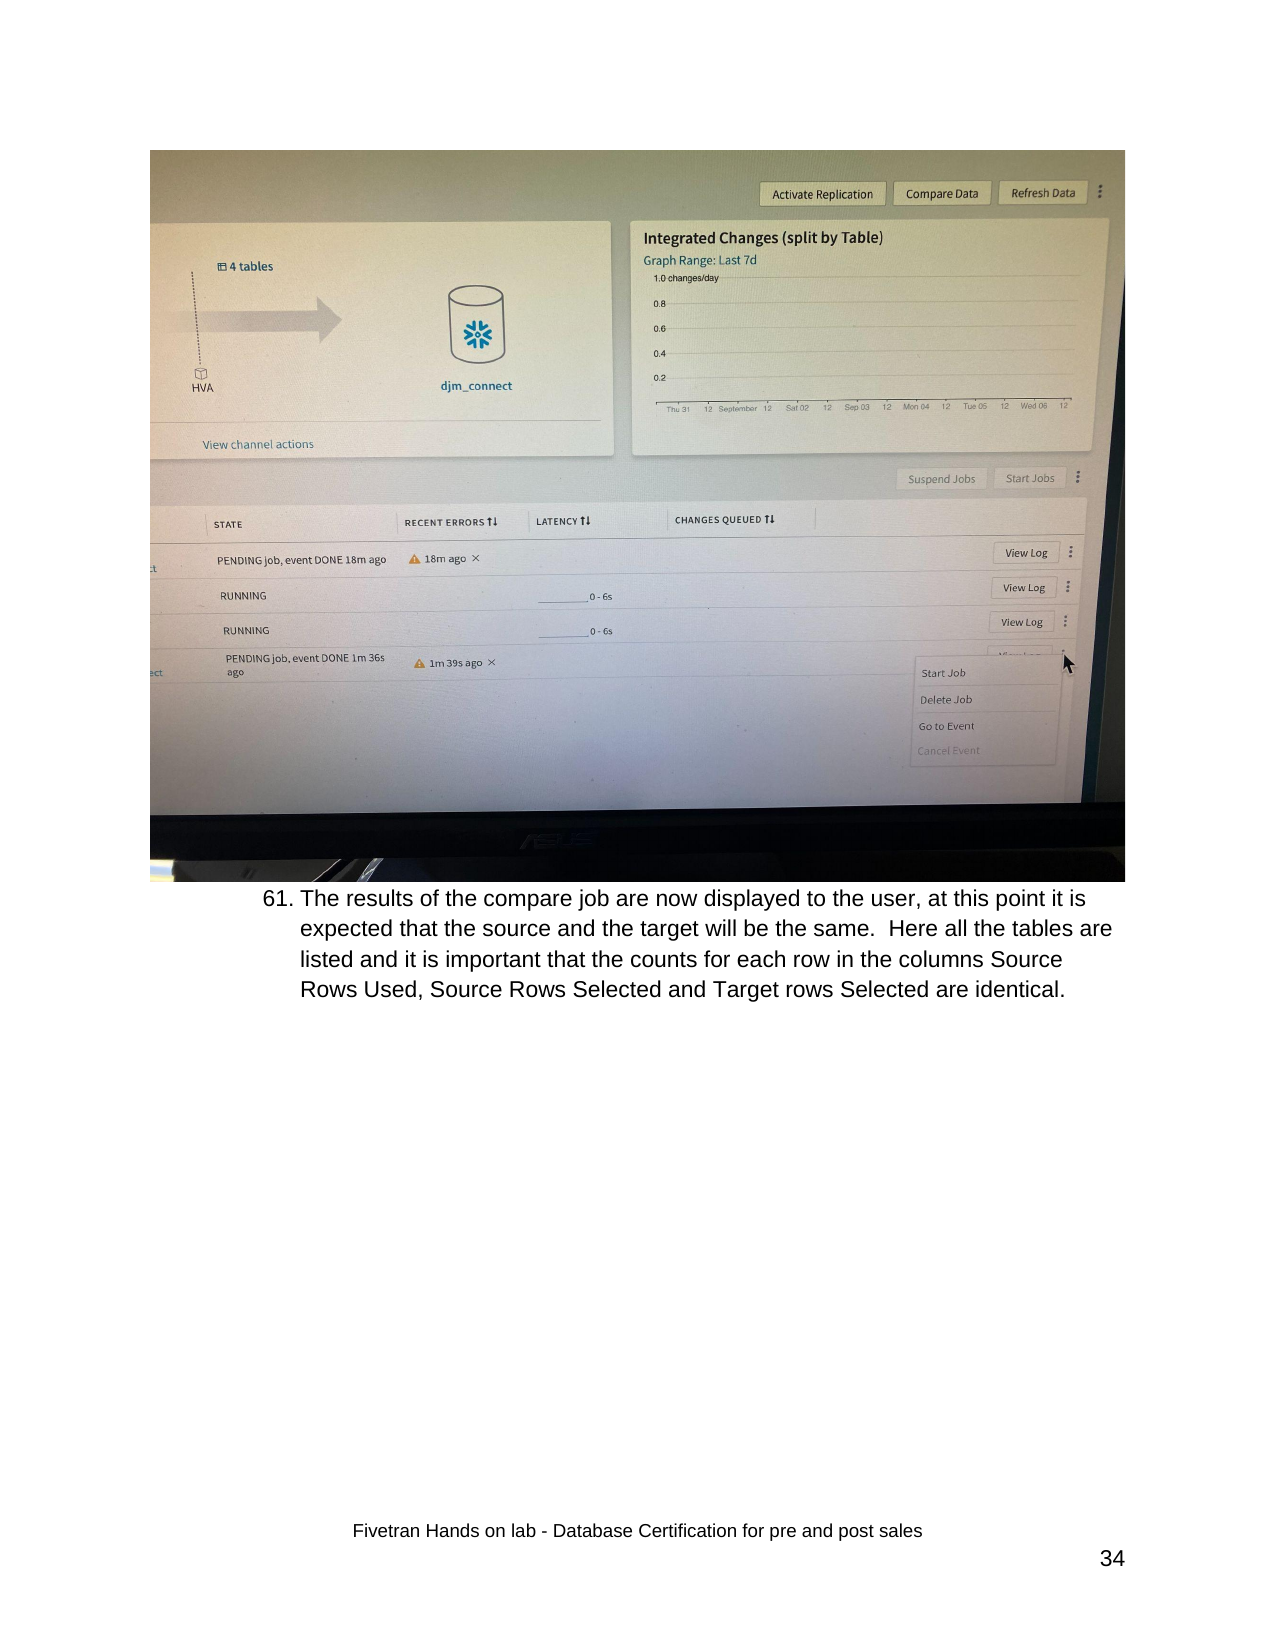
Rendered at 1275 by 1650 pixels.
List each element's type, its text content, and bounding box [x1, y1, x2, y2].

picture [150, 150, 1125, 882]
list The results of the compare job are now displayed to the user, at this point it is expected that the source and the target will be the same. Here all the tables are listed and it is important that the counts for each row in the columns Source Rows Used, Source Rows Selected and Target rows Selected are identical. [262, 885, 1125, 1002]
